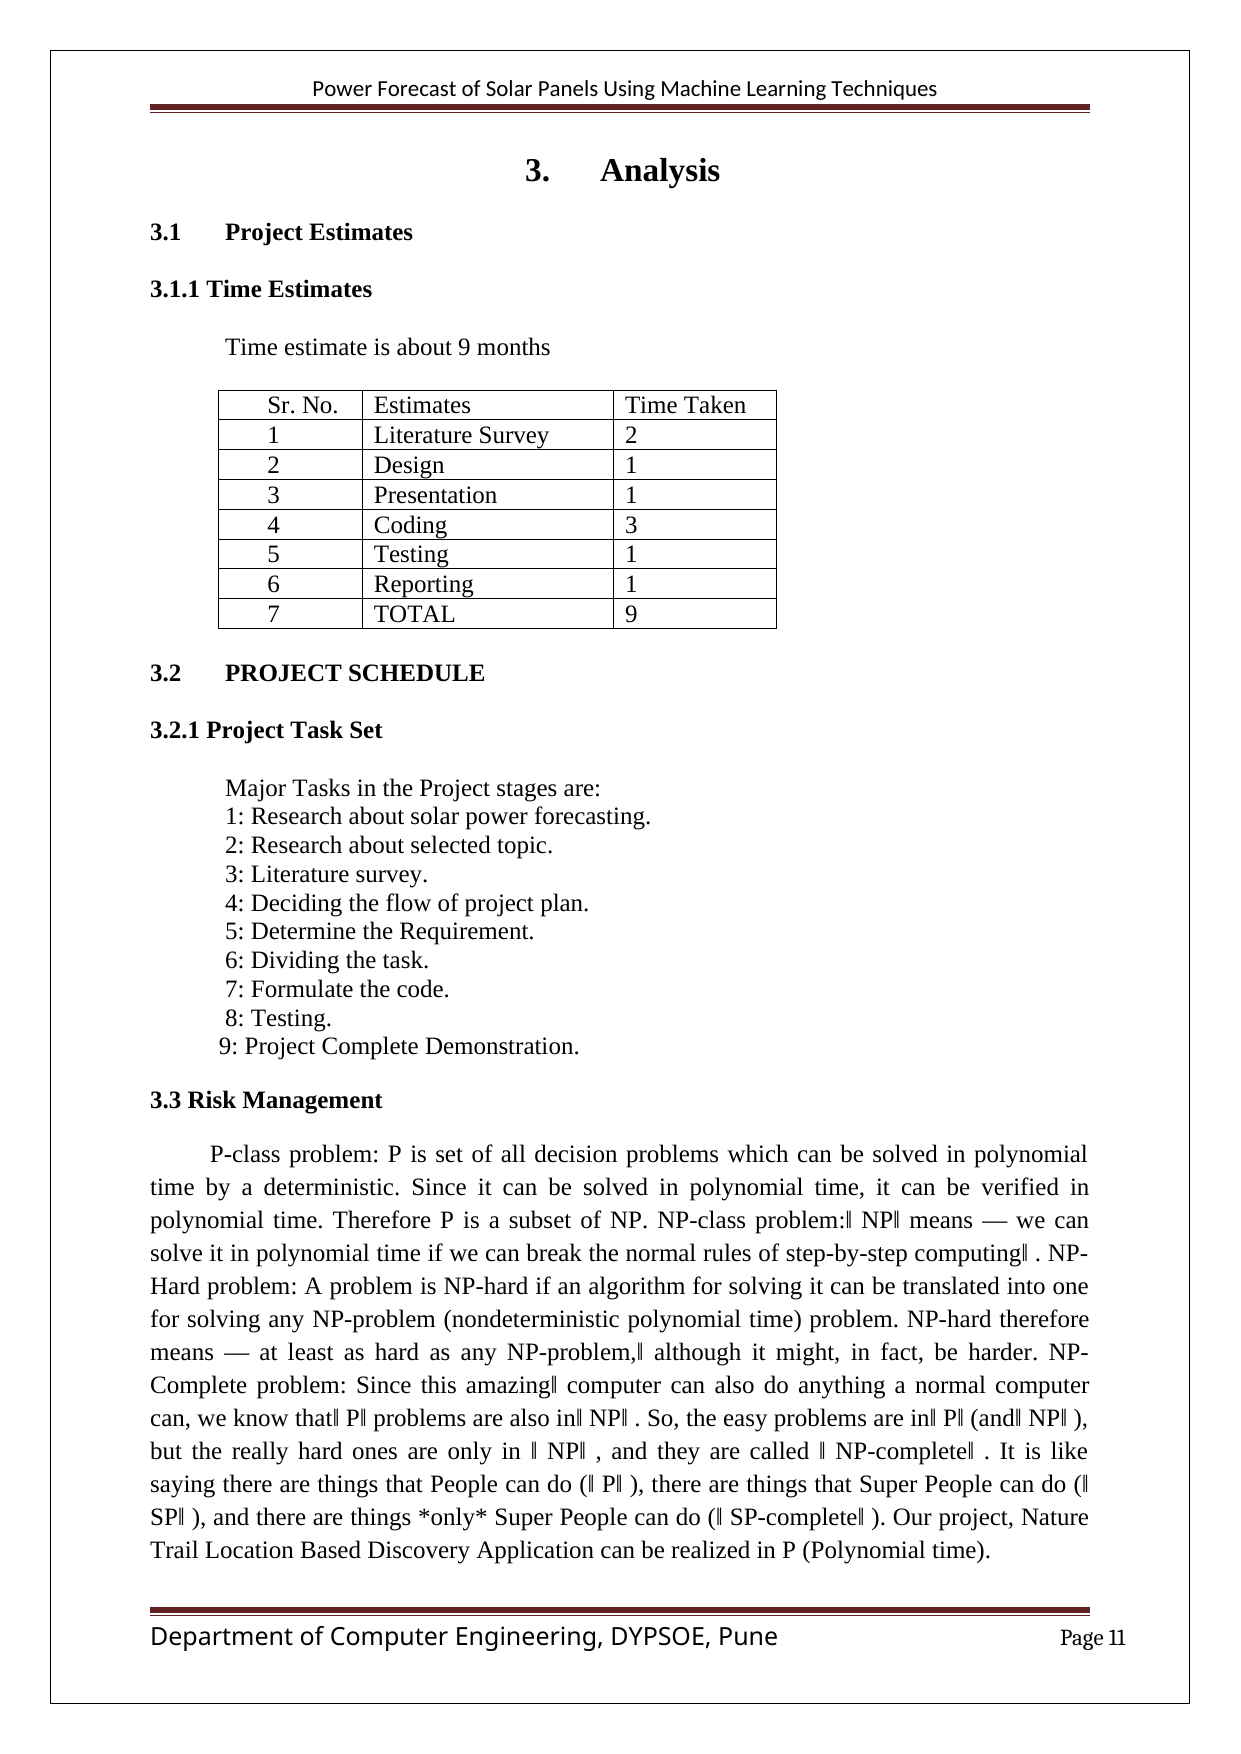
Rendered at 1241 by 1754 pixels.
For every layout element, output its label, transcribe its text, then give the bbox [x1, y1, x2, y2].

text 1: Research about solar power forecasting. [150, 801, 1090, 830]
text P-class problem: P is set of all decision problems which can be solved in polynomial time by a deterministic. Since it can be solved in polynomial time, it can be verified in polynomial time. Therefore P is a subset of NP. NP-class problem:‖ NP‖ means ― we can solve it in polynomial time if we can break the normal rules of step-by-step computing‖ . NP-Hard problem: A problem is NP-hard if an algorithm for solving it can be translated into one for solving any NP-problem (nondeterministic polynomial time) problem. NP-hard therefore means ― at least as hard as any NP-problem,‖ although it might, in fact, be harder. NP-Complete problem: Since this amazing‖ computer can also do anything a normal computer can, we know that‖ P‖ problems are also in‖ NP‖ . So, the easy problems are in‖ P‖ (and‖ NP‖ ), but the really hard ones are only in ‖ NP‖ , and they are called ‖ NP-complete‖ . It is like saying there are things that People can do (‖ P‖ ), there are things that Super People can do (‖ SP‖ ), and there are things *only* Super People can do (‖ SP-complete‖ ). Our project, Nature Trail Location Based Discovery Application can be realized in P (Polynomial time). [150, 1139, 1090, 1564]
text 3.2.1 Project Task Set [150, 715, 1090, 744]
table_header Time Taken [614, 391, 776, 419]
text 9: Project Complete Demonstration. [150, 1031, 1090, 1060]
table_cell 5 [219, 540, 362, 568]
table_cell Presentation [363, 480, 613, 509]
table_cell 2 [219, 450, 362, 479]
table_cell Reporting [363, 569, 613, 598]
text 2: Research about selected topic. [150, 830, 1090, 859]
text 3.2 PROJECT SCHEDULE [150, 658, 1090, 686]
table_cell Coding [363, 510, 613, 538]
text Time estimate is about 9 months [150, 332, 1090, 361]
text 3. Analysis [450, 150, 1090, 188]
text 8: Testing. [150, 1003, 1090, 1031]
table_header Sr. No. [219, 391, 362, 419]
table_cell 1 [614, 569, 776, 598]
table_cell 1 [614, 480, 776, 509]
table_cell Design [363, 450, 613, 479]
table_cell 3 [219, 480, 362, 509]
text 6: Dividing the task. [150, 945, 1090, 974]
table_cell 1 [614, 450, 776, 479]
text 3: Literature survey. [150, 859, 1090, 888]
text Major Tasks in the Project stages are: [150, 773, 1090, 801]
text 3.1 Project Estimates [150, 217, 1090, 246]
table_cell Literature Survey [363, 420, 613, 449]
table_cell 6 [219, 569, 362, 598]
table_cell 1 [614, 540, 776, 568]
text 4: Deciding the flow of project plan. [150, 888, 1090, 916]
table_cell 3 [614, 510, 776, 538]
text 5: Determine the Requirement. [150, 916, 1090, 945]
table_cell 2 [614, 420, 776, 449]
table_cell 4 [219, 510, 362, 538]
table_cell 9 [614, 599, 776, 628]
table_header Estimates [363, 391, 613, 419]
table_cell Testing [363, 540, 613, 568]
text 3.3 Risk Management [150, 1085, 1090, 1114]
text 7: Formulate the code. [150, 974, 1090, 1003]
table_cell 7 [219, 599, 362, 628]
table_cell 1 [219, 420, 362, 449]
text 3.1.1 Time Estimates [150, 274, 1090, 303]
table_cell TOTAL [363, 599, 613, 628]
